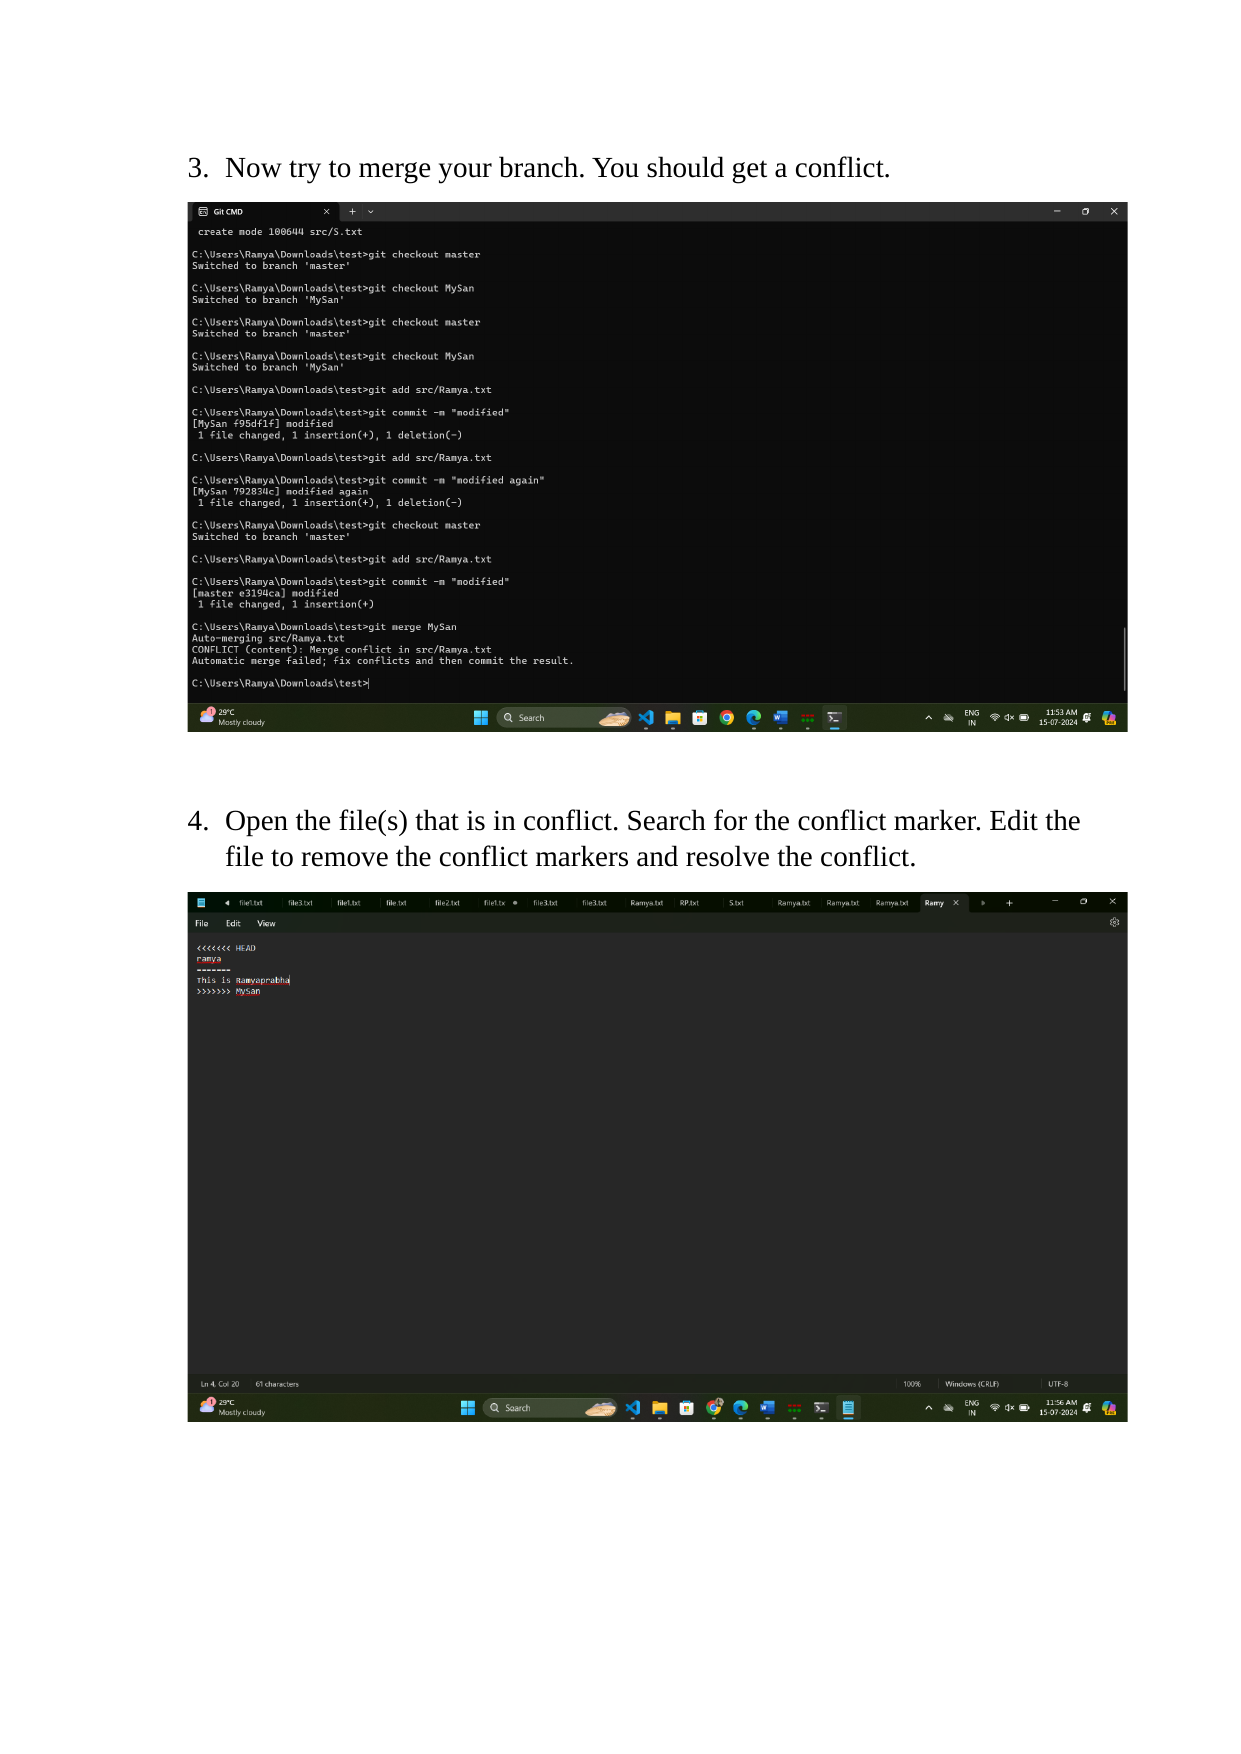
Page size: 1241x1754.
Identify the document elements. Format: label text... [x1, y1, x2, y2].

list Open the file(s) that is in conflict. Search for the conflict marker. Edit the file to remove the conflict markers and resolve the conflict. [187, 803, 1090, 873]
picture [187, 892, 1128, 1422]
picture [187, 202, 1128, 732]
list Now try to merge your branch. You should get a conflict. [187, 150, 1090, 183]
